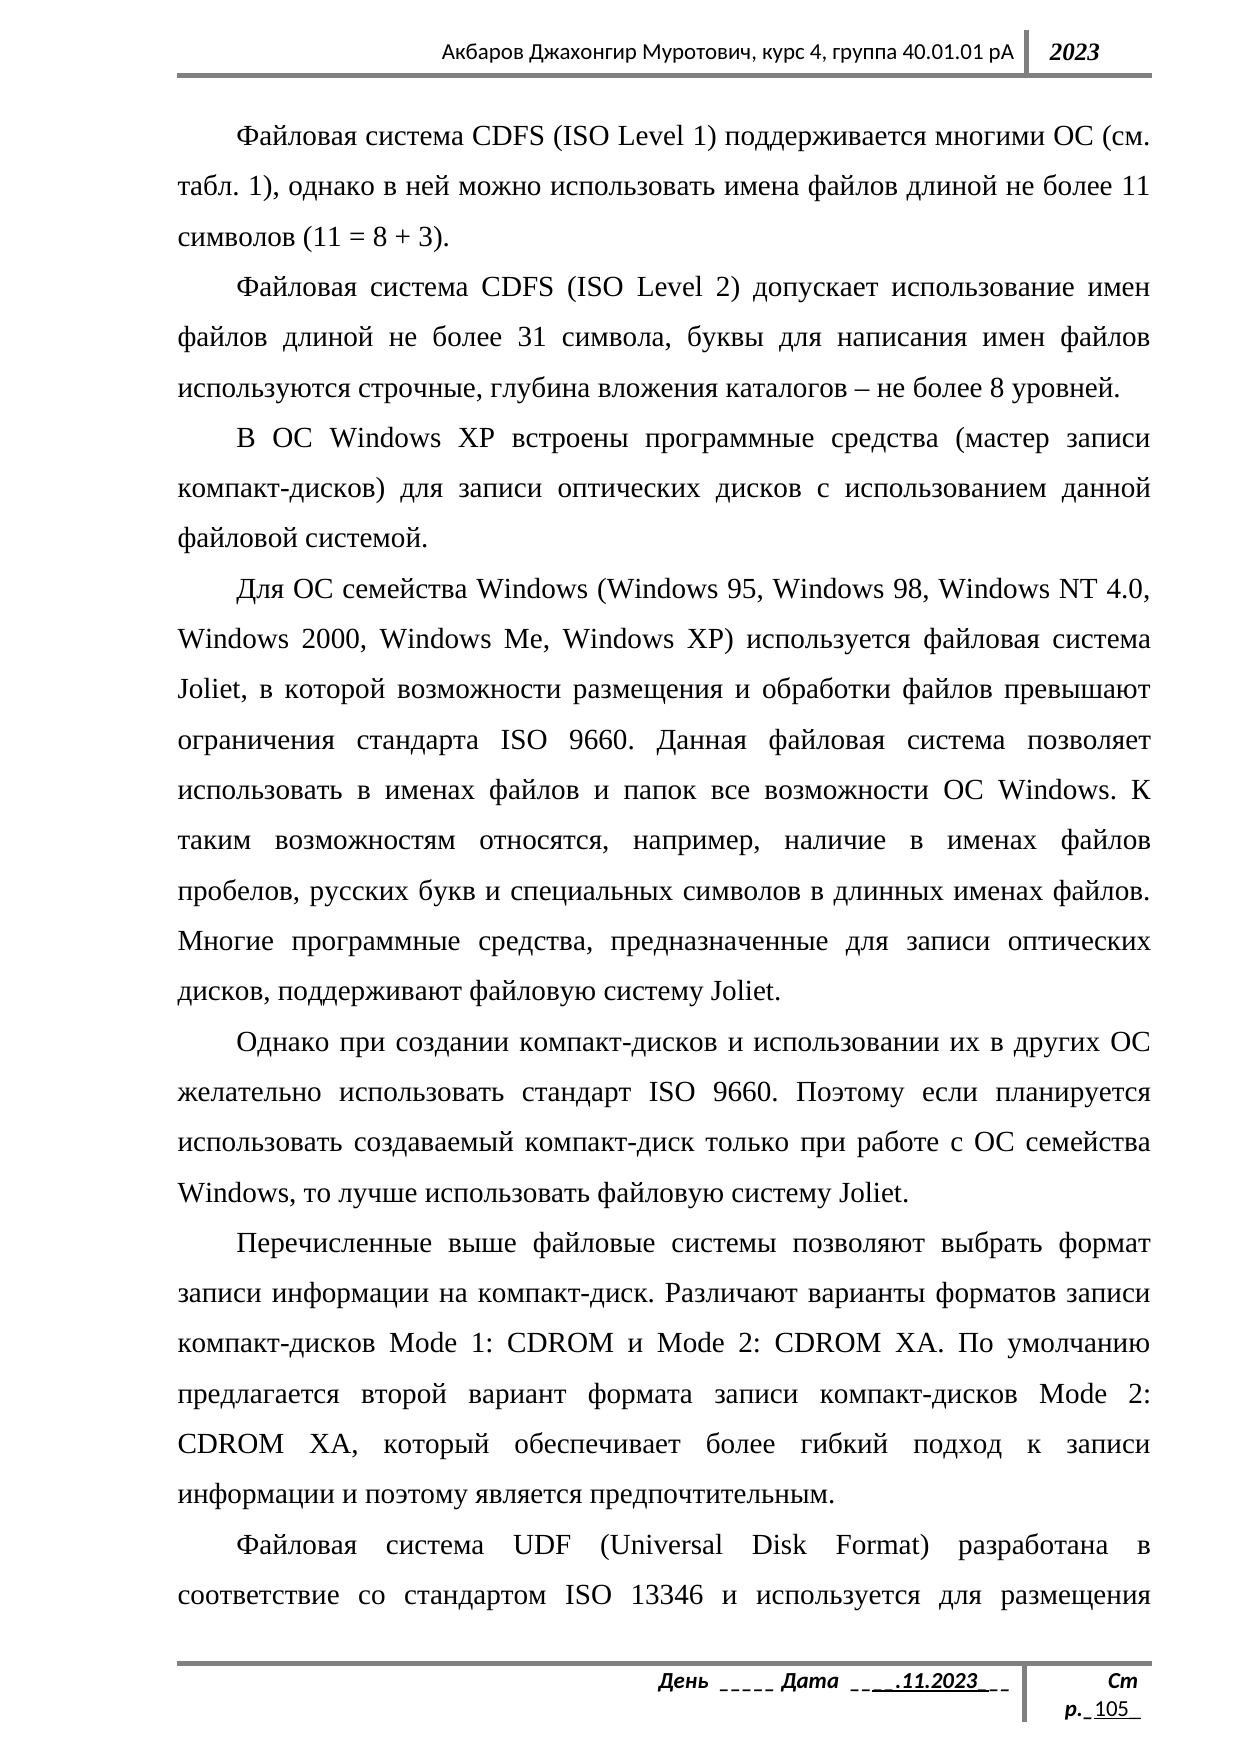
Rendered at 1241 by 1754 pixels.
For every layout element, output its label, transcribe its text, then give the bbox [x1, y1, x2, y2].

text Файловая система CDFS (ISO Level 1) поддерживается многими ОС (см. табл. 1), однако в ней можно использовать имена файлов длиной не более 11 символов (11 = 8 + 3). [177, 118, 1152, 252]
text Перечисленные выше файловые системы позволяют выбрать формат записи информации на компакт-диск. Различают варианты форматов записи компакт-дисков Mode 1: CDROM и Mode 2: CDROM ХА. По умолчанию предлагается второй вариант формата записи компакт-дисков Mode 2: CDROM ХА, который обеспечивает более гибкий подход к записи информации и поэтому является предпочтительным. [177, 1225, 1152, 1510]
text Однако при создании компакт-дисков и использовании их в других ОС желательно использовать стандарт ISO 9660. Поэтому если планируется использовать создаваемый компакт-диск только при работе с ОС семейства Windows, то лучше использовать файловую систему Joliet. [177, 1024, 1152, 1208]
text Для ОС семейства Windows (Windows 95, Windows 98, Windows NT 4.0, Windows 2000, Windows Me, Windows ХР) используется файловая система Joliet, в которой возможности размещения и обработки файлов превышают ограничения стандарта ISO 9660. Данная файловая система позволяет использовать в именах файлов и папок все возможности ОС Windows. К таким возможностям относятся, например, наличие в именах файлов пробелов, русских букв и специальных символов в длинных именах файлов. Многие программные средства, предназначенные для записи оптических дисков, поддерживают файловую систему Joliet. [177, 571, 1152, 1007]
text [177, 1527, 1152, 1611]
text В ОС Windows ХР встроены программные средства (мастер записи компакт-дисков) для записи оптических дисков с использованием данной файловой системой. [177, 420, 1152, 554]
text Файловая система CDFS (ISO Level 2) допускает использование имен файлов длиной не более 31 символа, буквы для написания имен файлов используются строчные, глубина вложения каталогов – не более 8 уровней. [177, 269, 1152, 403]
